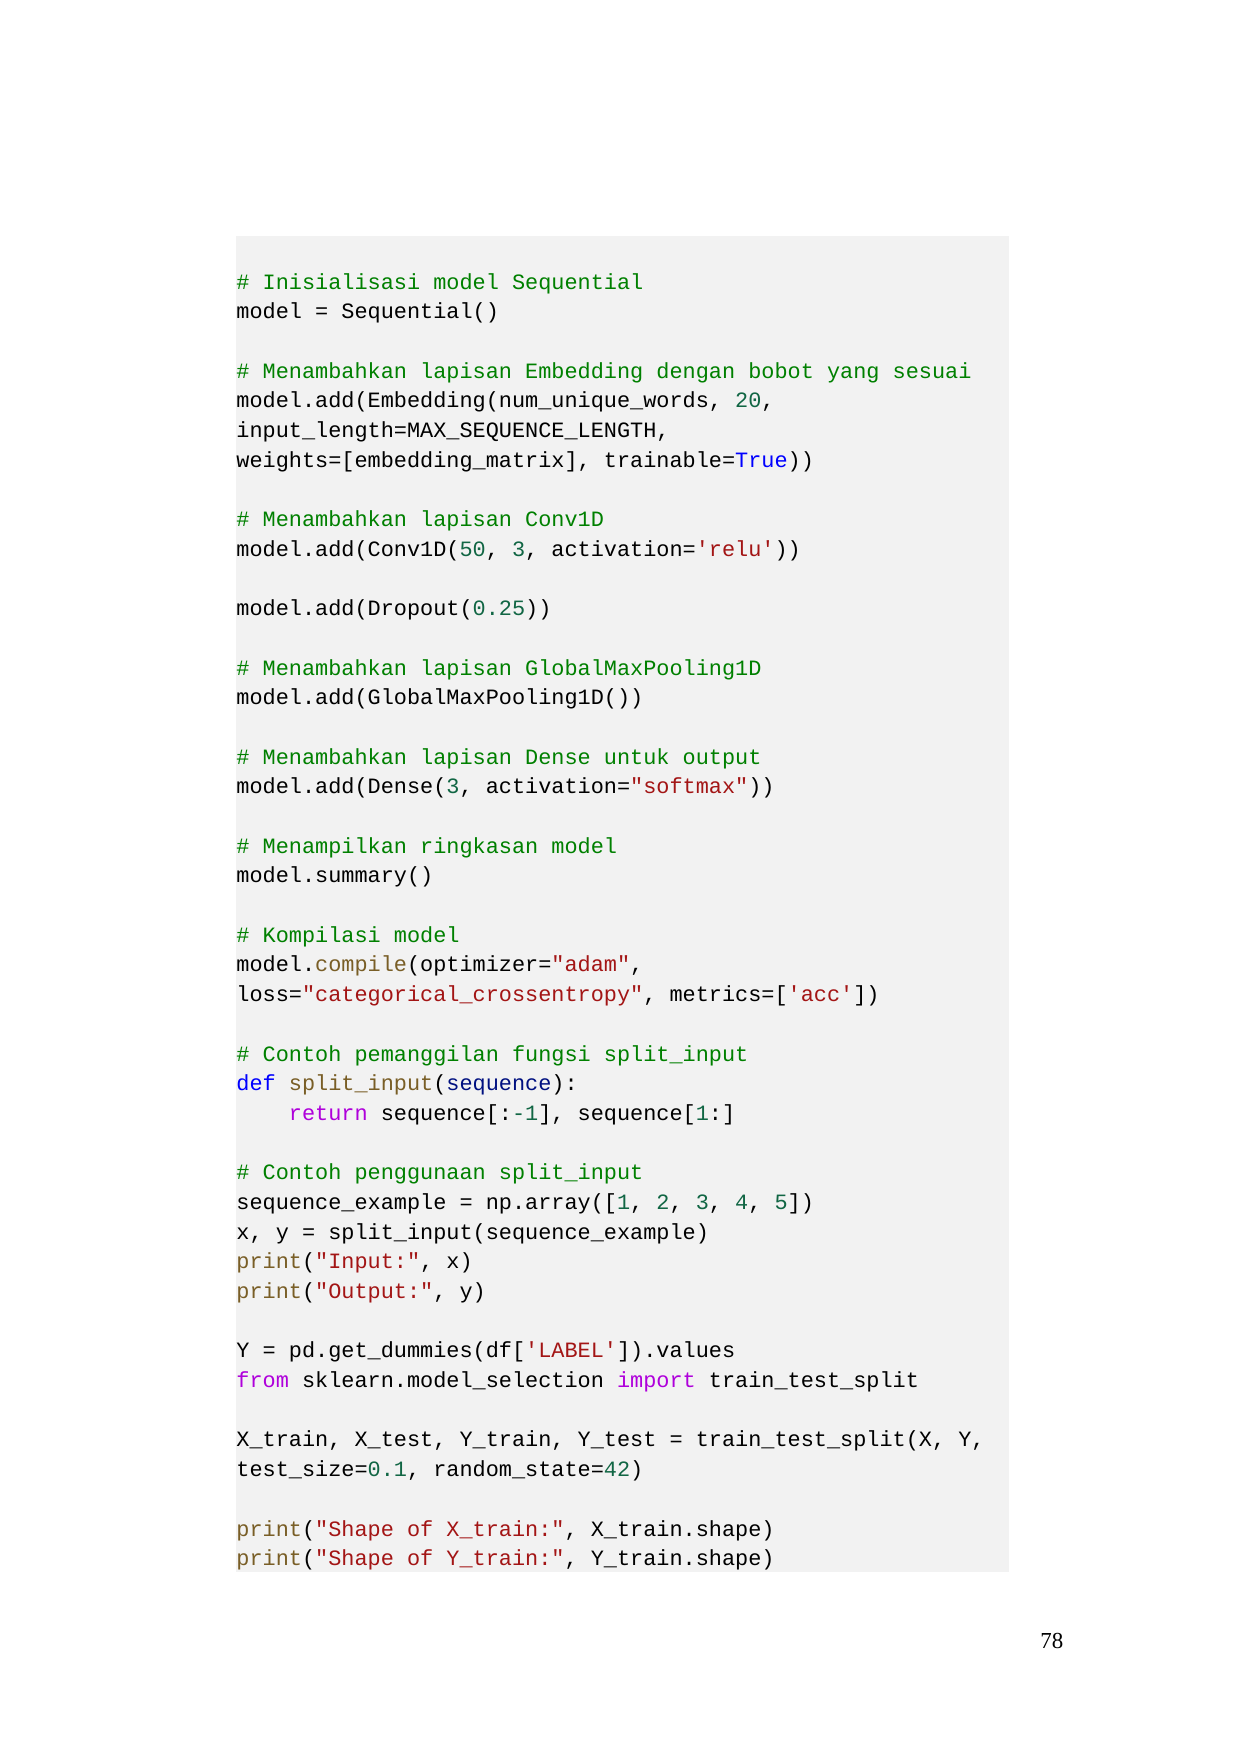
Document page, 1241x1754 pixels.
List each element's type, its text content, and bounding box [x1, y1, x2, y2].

list # Menambahkan lapisan Embedding dengan bobot yang sesuai [236, 355, 1009, 385]
list print("Input:", x) [236, 1246, 1009, 1275]
list # Contoh pemanggilan fungsi split_input [236, 1038, 1009, 1067]
list X_train, X_test, Y_train, Y_test = train_test_split(X, Y, test_size=0.1, random_state=42) [236, 1424, 1009, 1483]
list model.add(GlobalMaxPooling1D()) [236, 682, 1009, 711]
list print("Shape of Y_train:", Y_train.shape) [236, 1542, 1009, 1572]
list model.summary() [236, 860, 1009, 889]
list sequence_example = np.array([1, 2, 3, 4, 5]) [236, 1186, 1009, 1216]
list model.add(Dropout(0.25)) [236, 592, 1009, 622]
list # Menambahkan lapisan GlobalMaxPooling1D [236, 652, 1009, 682]
list x, y = split_input(sequence_example) [236, 1216, 1009, 1246]
list # Contoh penggunaan split_input [236, 1157, 1009, 1186]
list return sequence[:-1], sequence[1:] [236, 1097, 1009, 1127]
list model.add(Dense(3, activation="softmax")) [236, 771, 1009, 800]
list # Menambahkan lapisan Conv1D [236, 503, 1009, 533]
list model.add(Embedding(num_unique_words, 20, input_length=MAX_SEQUENCE_LENGTH, weights=[embedding_matrix], trainable=True)) [236, 385, 1009, 474]
list model = Sequential() [236, 296, 1009, 325]
list # Inisialisasi model Sequential [236, 266, 1009, 296]
list # Menampilkan ringkasan model [236, 830, 1009, 860]
list def split_input(sequence): [236, 1067, 1009, 1097]
list Y = pd.get_dummies(df['LABEL']).values [236, 1335, 1009, 1364]
list model.compile(optimizer="adam", loss="categorical_crossentropy", metrics=['acc']) [236, 949, 1009, 1008]
list print("Shape of X_train:", X_train.shape) [236, 1513, 1009, 1542]
list model.add(Conv1D(50, 3, activation='relu')) [236, 533, 1009, 563]
list # Menambahkan lapisan Dense untuk output [236, 741, 1009, 771]
list print("Output:", y) [236, 1275, 1009, 1305]
list # Kompilasi model [236, 919, 1009, 949]
list from sklearn.model_selection import train_test_split [236, 1364, 1009, 1394]
